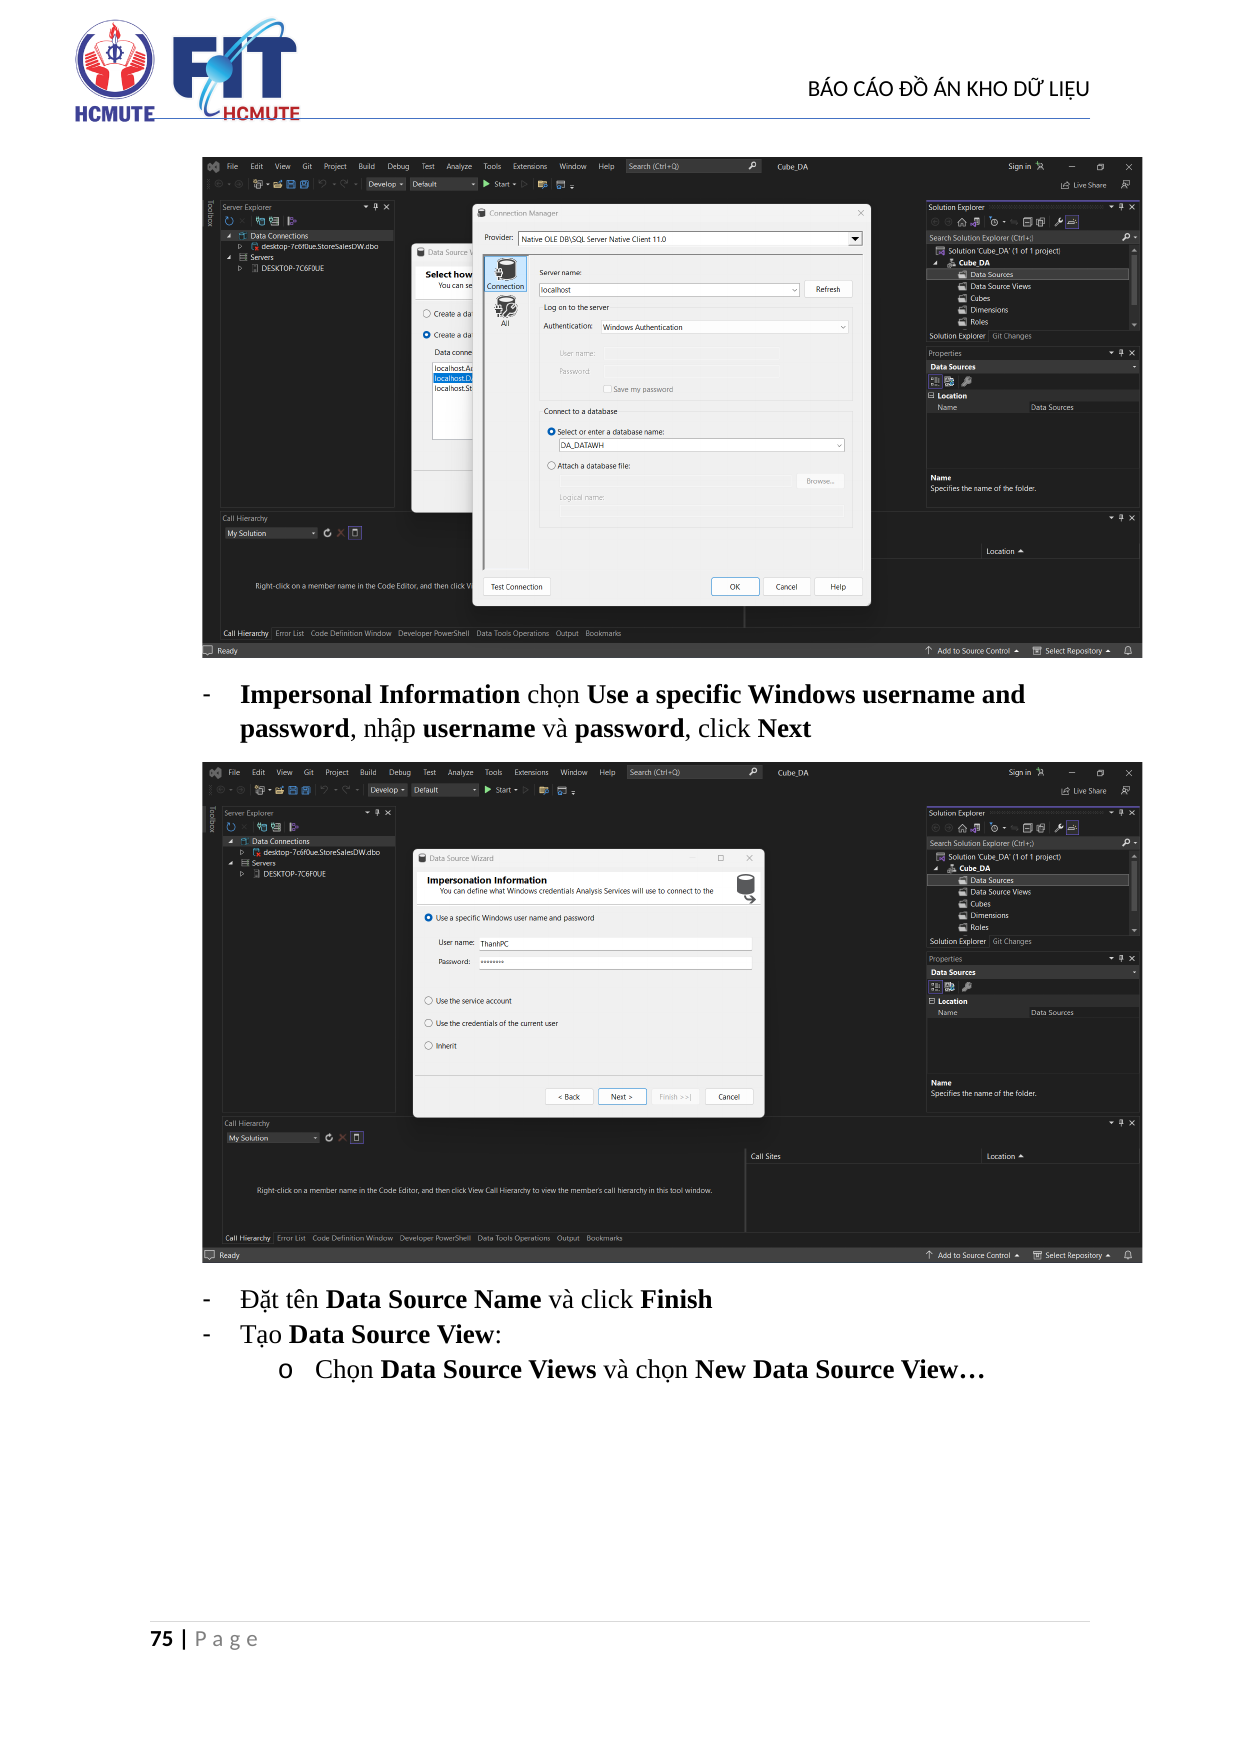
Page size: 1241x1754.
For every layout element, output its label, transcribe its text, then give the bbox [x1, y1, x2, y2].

list Chọn Data Source Views và chọn New Data Source View… [277, 1353, 1090, 1386]
list Tạo Data Source View: [202, 1317, 1090, 1350]
picture [202, 157, 1143, 658]
list Impersonal Information chọn Use a specific Windows username and password, nhập username và password, click Next [202, 677, 1090, 743]
list Đặt tên Data Source Name và click Finish [202, 1282, 1090, 1315]
picture [202, 762, 1143, 1263]
picture [71, 15, 302, 126]
